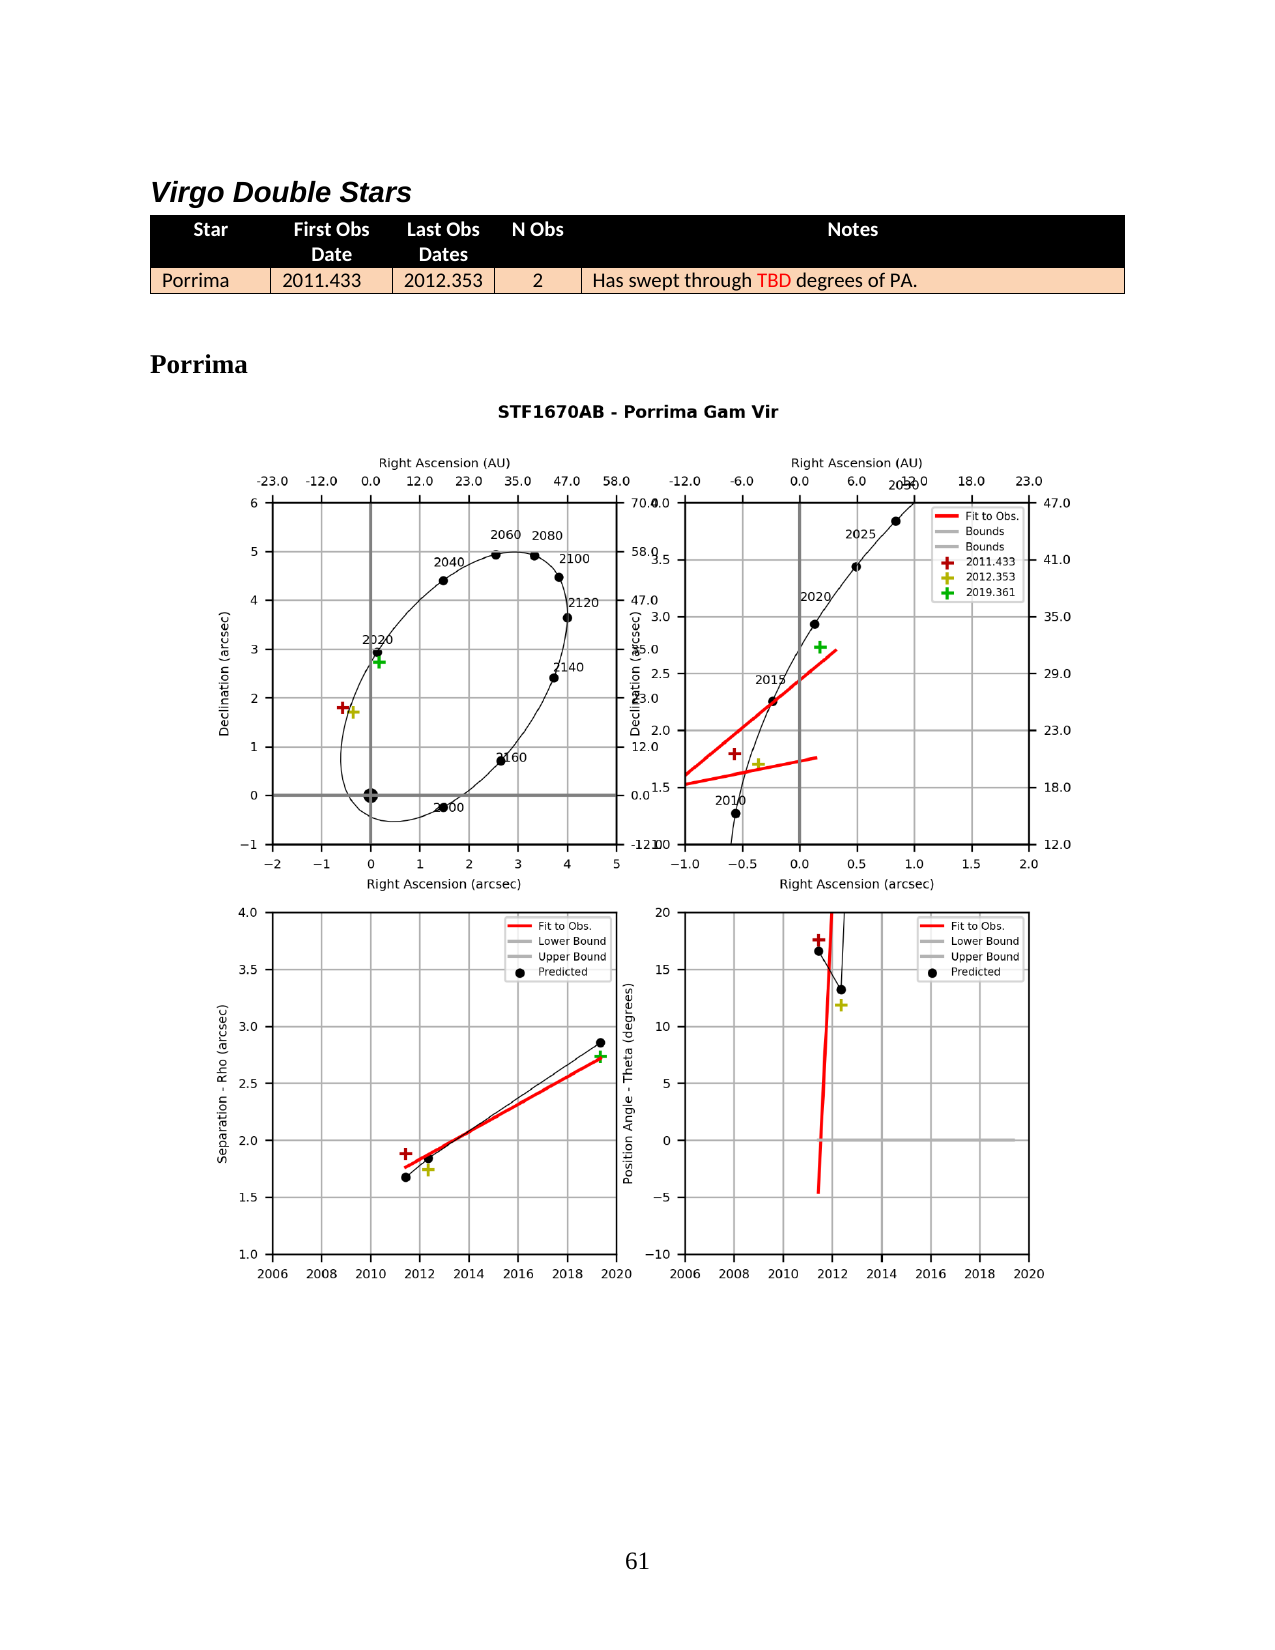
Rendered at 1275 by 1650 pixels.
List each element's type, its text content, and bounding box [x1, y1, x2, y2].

picture [150, 385, 1125, 1361]
table_header N Obs [495, 216, 581, 267]
table_header Last Obs Dates [393, 216, 494, 267]
table_header Notes [582, 216, 1124, 267]
subtitle Porrima [150, 348, 1125, 379]
table_header Star [151, 216, 270, 267]
subtitle Virgo Double Stars [150, 175, 1125, 208]
table_cell 2011.433 [271, 268, 392, 293]
table_header First Obs Date [271, 216, 392, 267]
table_cell Porrima [151, 268, 270, 293]
table_cell Has swept through TBD degrees of PA. [582, 268, 1124, 293]
table_cell 2 [495, 268, 581, 293]
table_cell 2012.353 [393, 268, 494, 293]
